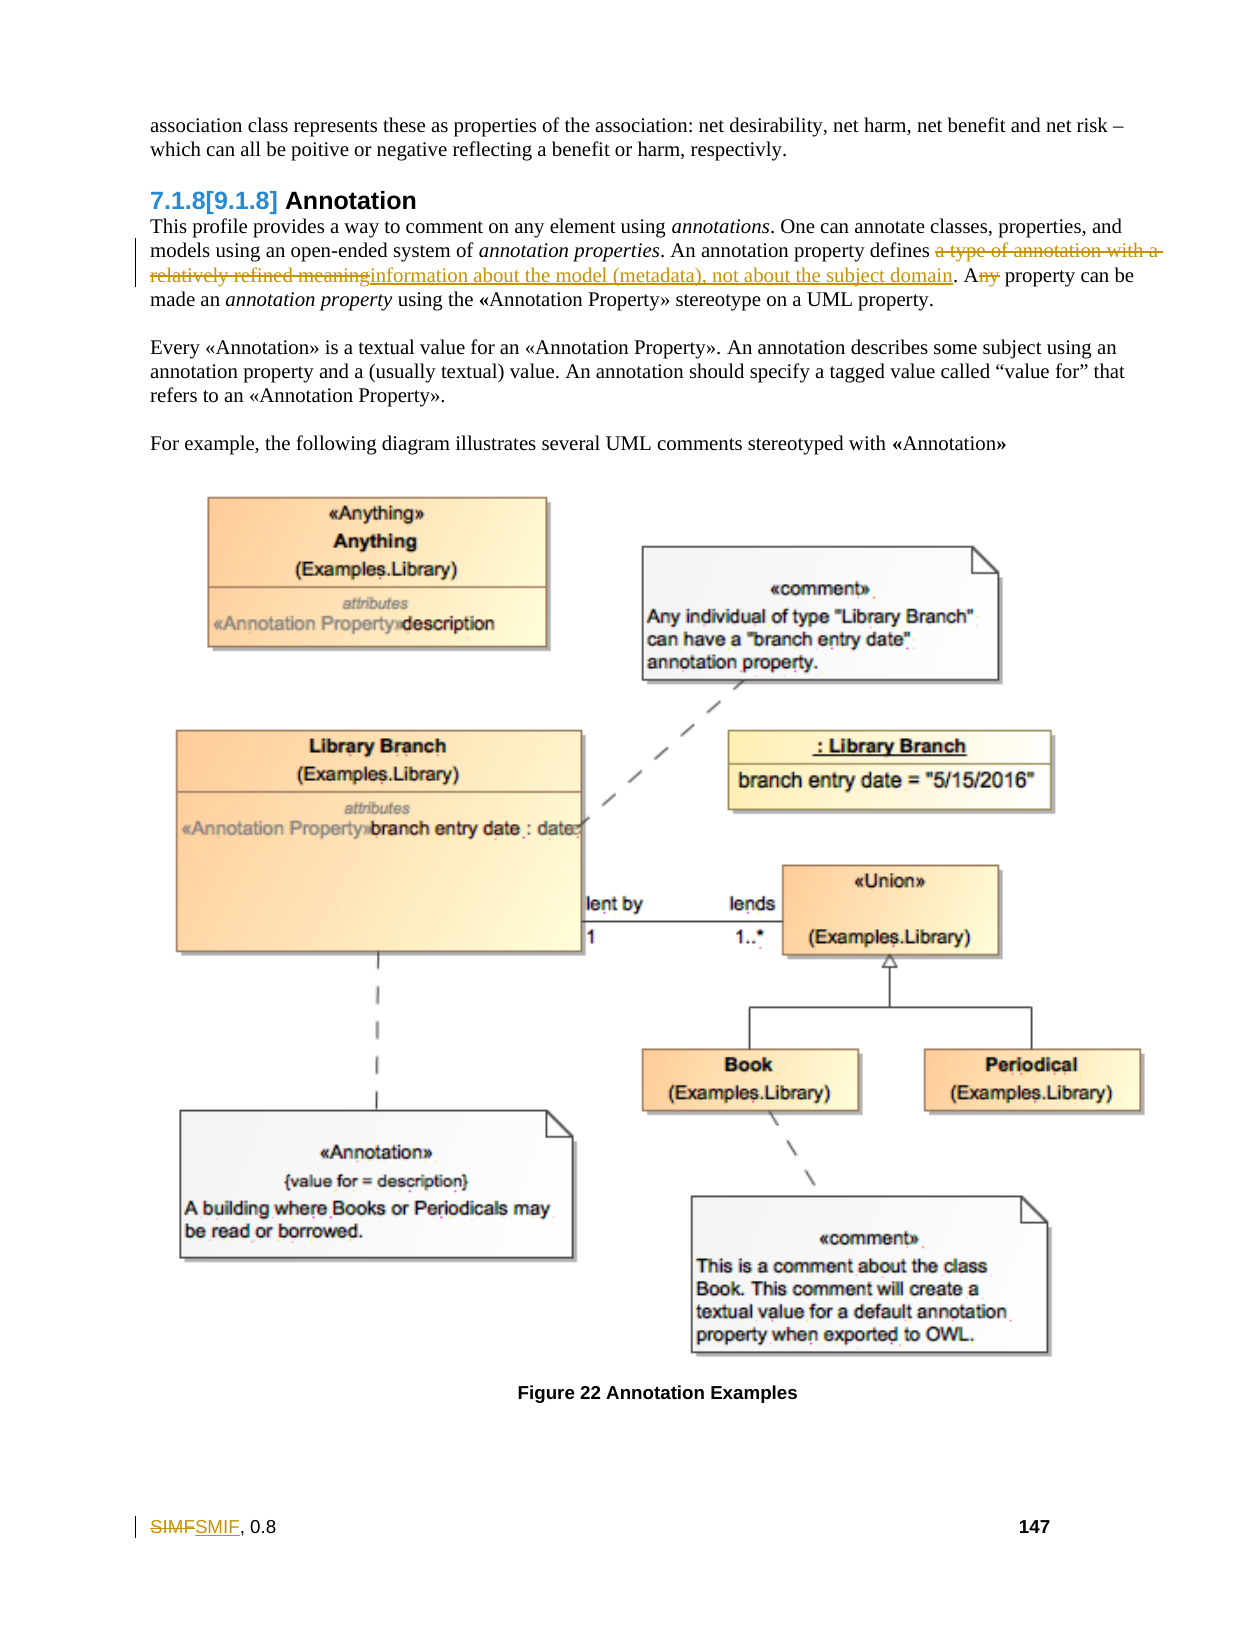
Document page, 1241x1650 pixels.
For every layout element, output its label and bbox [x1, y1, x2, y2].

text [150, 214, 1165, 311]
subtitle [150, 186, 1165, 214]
picture [150, 471, 1165, 1378]
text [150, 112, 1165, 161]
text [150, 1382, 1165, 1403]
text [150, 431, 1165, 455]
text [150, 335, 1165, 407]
